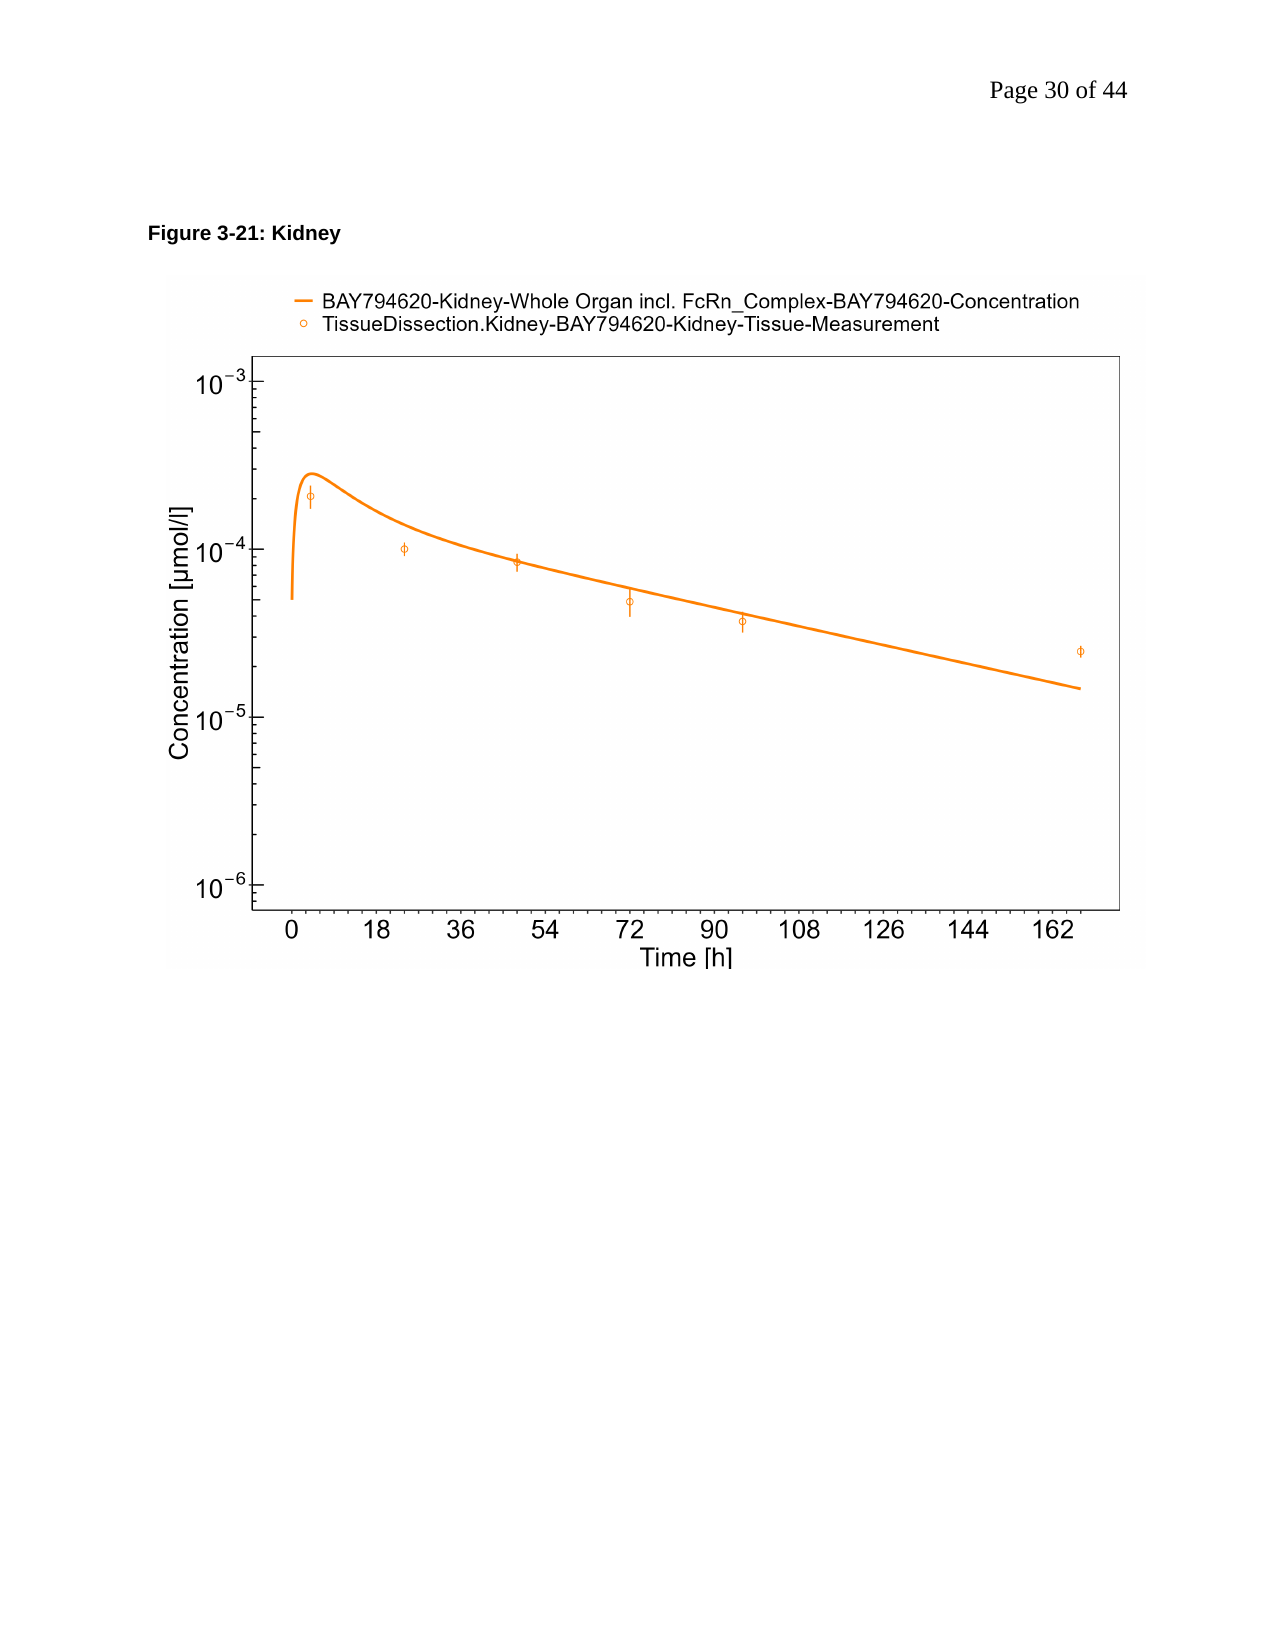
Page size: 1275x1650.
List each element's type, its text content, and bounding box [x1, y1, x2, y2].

picture [166, 275, 1146, 969]
text Figure 3-21: Kidney [148, 221, 1127, 245]
